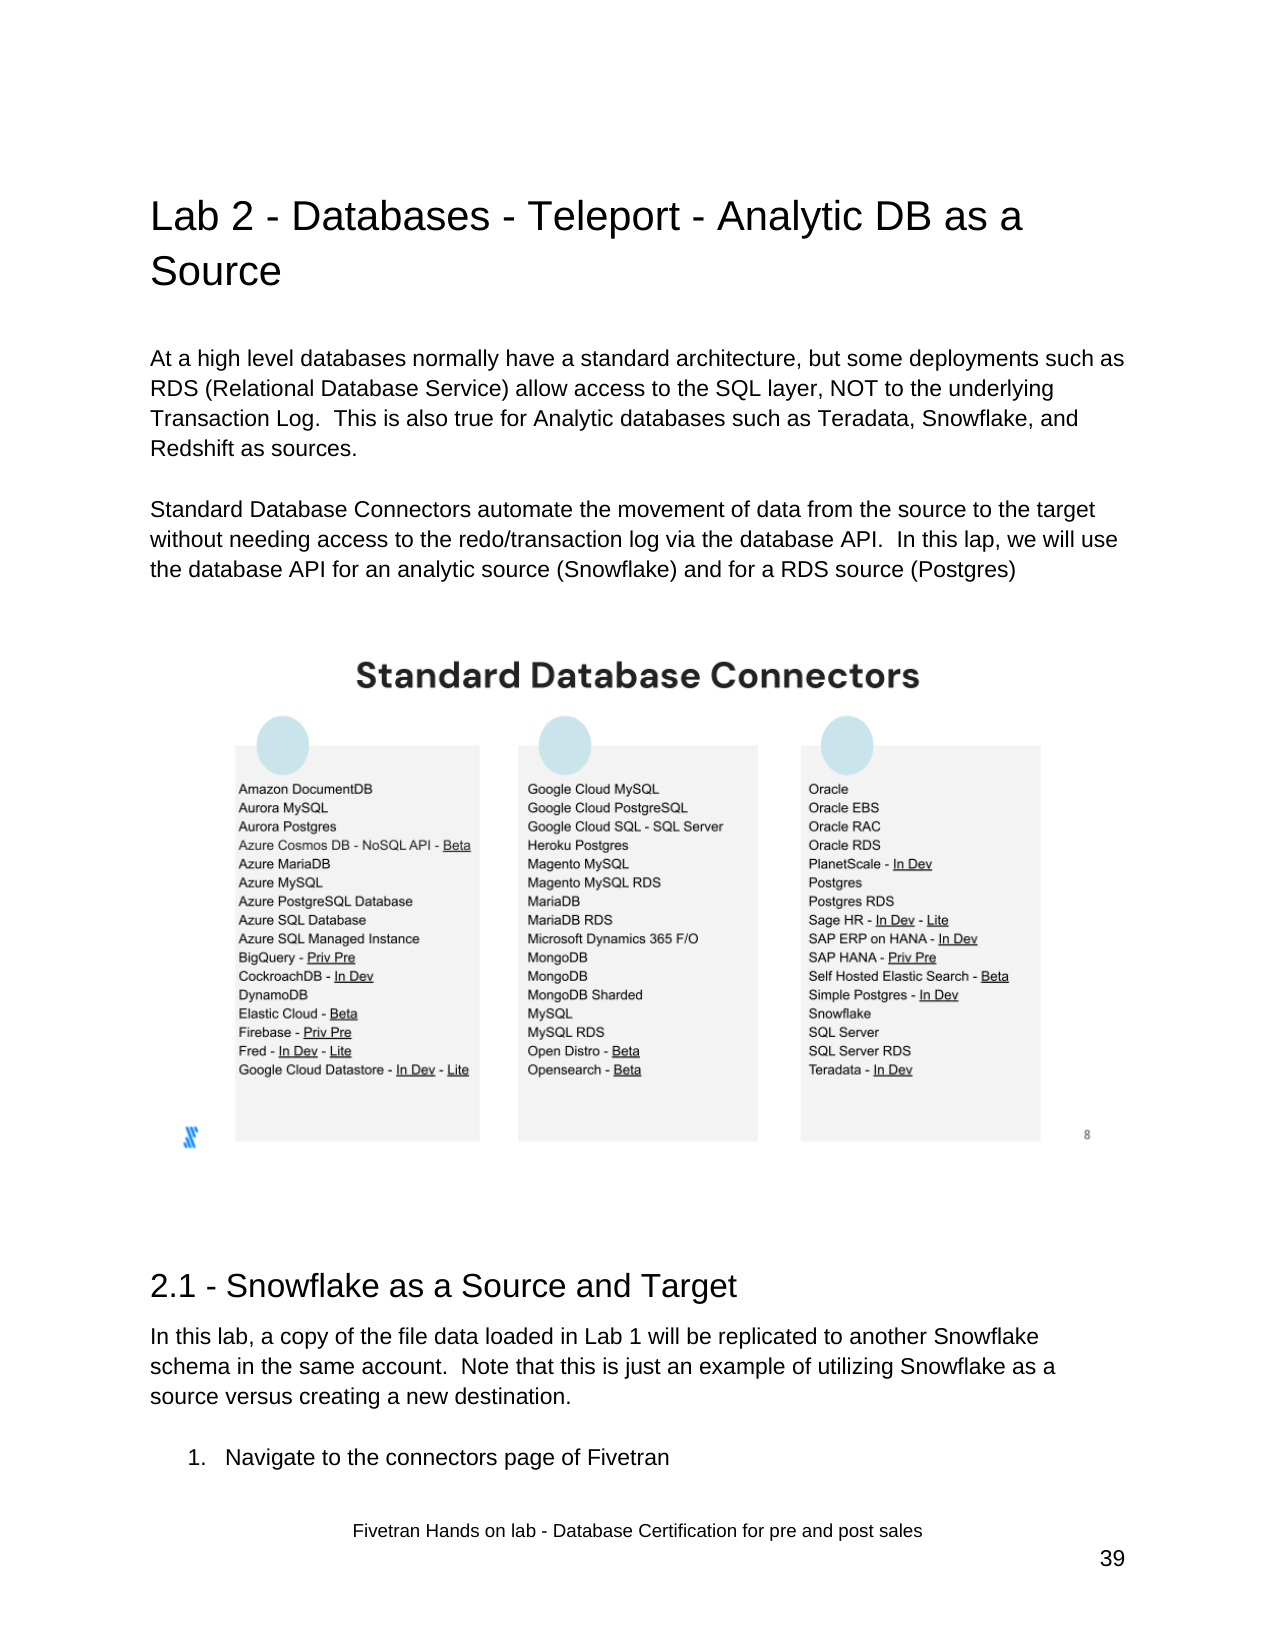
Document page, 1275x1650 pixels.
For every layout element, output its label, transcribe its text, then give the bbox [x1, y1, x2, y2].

subtitle 2.1 - Snowflake as a Source and Target [150, 1266, 1125, 1304]
text At a high level databases normally have a standard architecture, but some deployments such as RDS (Relational Database Service) allow access to the SQL layer, NOT to the underlying Transaction Log. This is also true for Analytic databases such as Teradata, Snowflake, and Redshift as sources. [150, 344, 1125, 462]
list Navigate to the connectors page of Fivetran [187, 1444, 1125, 1470]
subtitle Lab 2 - Databases - Teleport - Analytic DB as a Source [150, 192, 1125, 295]
text In this lab, a copy of the file data loaded in Lab 1 will be replicated to another Snowflake schema in the same account. Note that this is just an example of utilizing Snowflake as a source versus creating a new destination. [150, 1323, 1125, 1409]
picture [150, 616, 1125, 1165]
text Standard Database Connectors automate the movement of data from the source to the target without needing access to the redo/transaction log via the database API. In this lap, we will use the database API for an analytic source (Snowflake) and for a RDS source (Postgres) [150, 465, 1125, 582]
